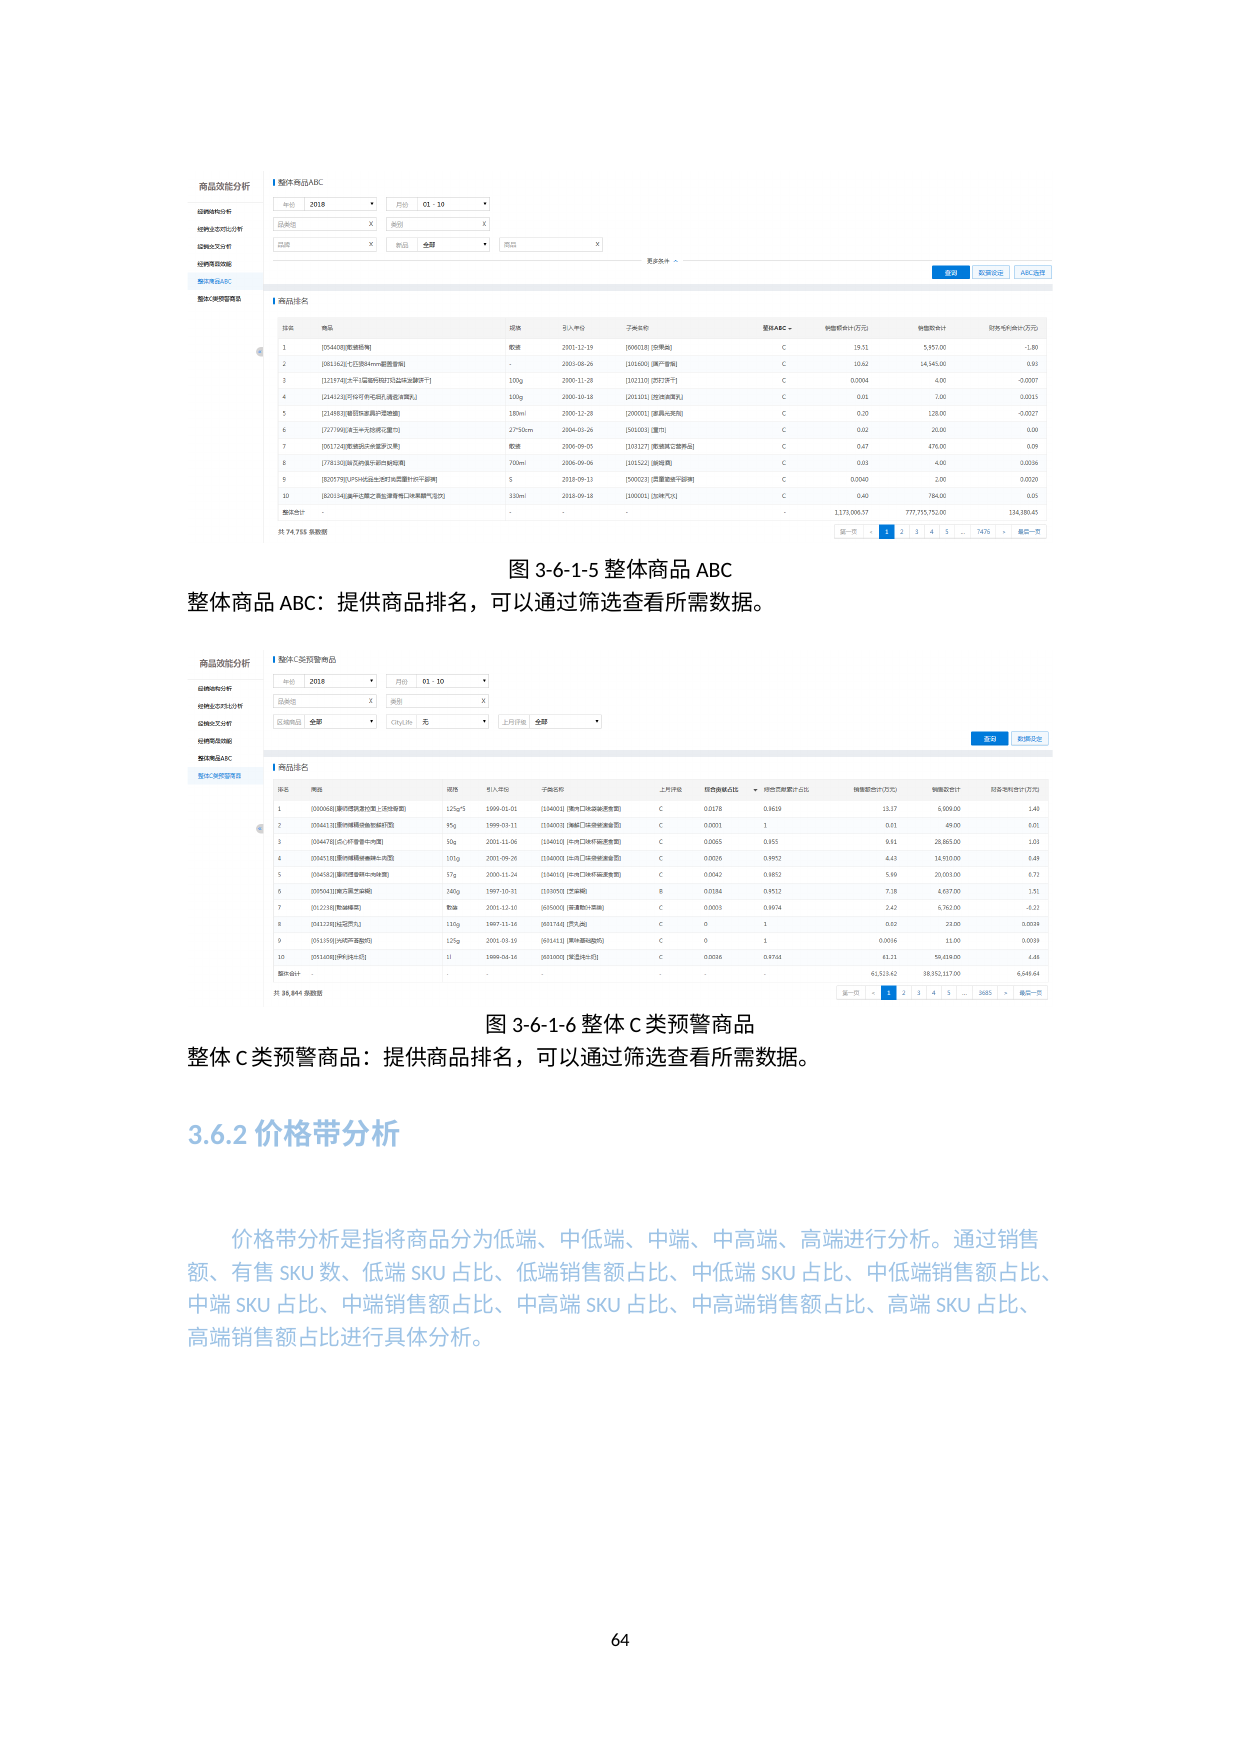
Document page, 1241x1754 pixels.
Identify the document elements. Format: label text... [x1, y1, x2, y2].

picture [187, 650, 1053, 1007]
text 价格带分析是指将商品分为低端、中低端、中端、中高端、高端进行分析。通过销售额、有售SKU数、低端SKU占比、低端销售额占比、中低端SKU占比、中低端销售额占比、中端SKU占比、中端销售额占比、中高端SKU占比、中高端销售额占比、高端SKU占比、高端销售额占比进行具体分析。 [187, 1222, 1053, 1352]
text 图3-6-1-6 整体C类预警商品 [187, 1007, 1053, 1039]
subtitle 3.6.2 价格带分析 [187, 1099, 1053, 1164]
text 整体商品ABC：提供商品排名，可以通过筛选查看所需数据。 [187, 584, 1053, 617]
text 整体C类预警商品：提供商品排名，可以通过筛选查看所需数据。 [187, 1039, 1053, 1072]
picture [187, 171, 1053, 543]
text 图3-6-1-5 整体商品ABC [187, 552, 1053, 584]
